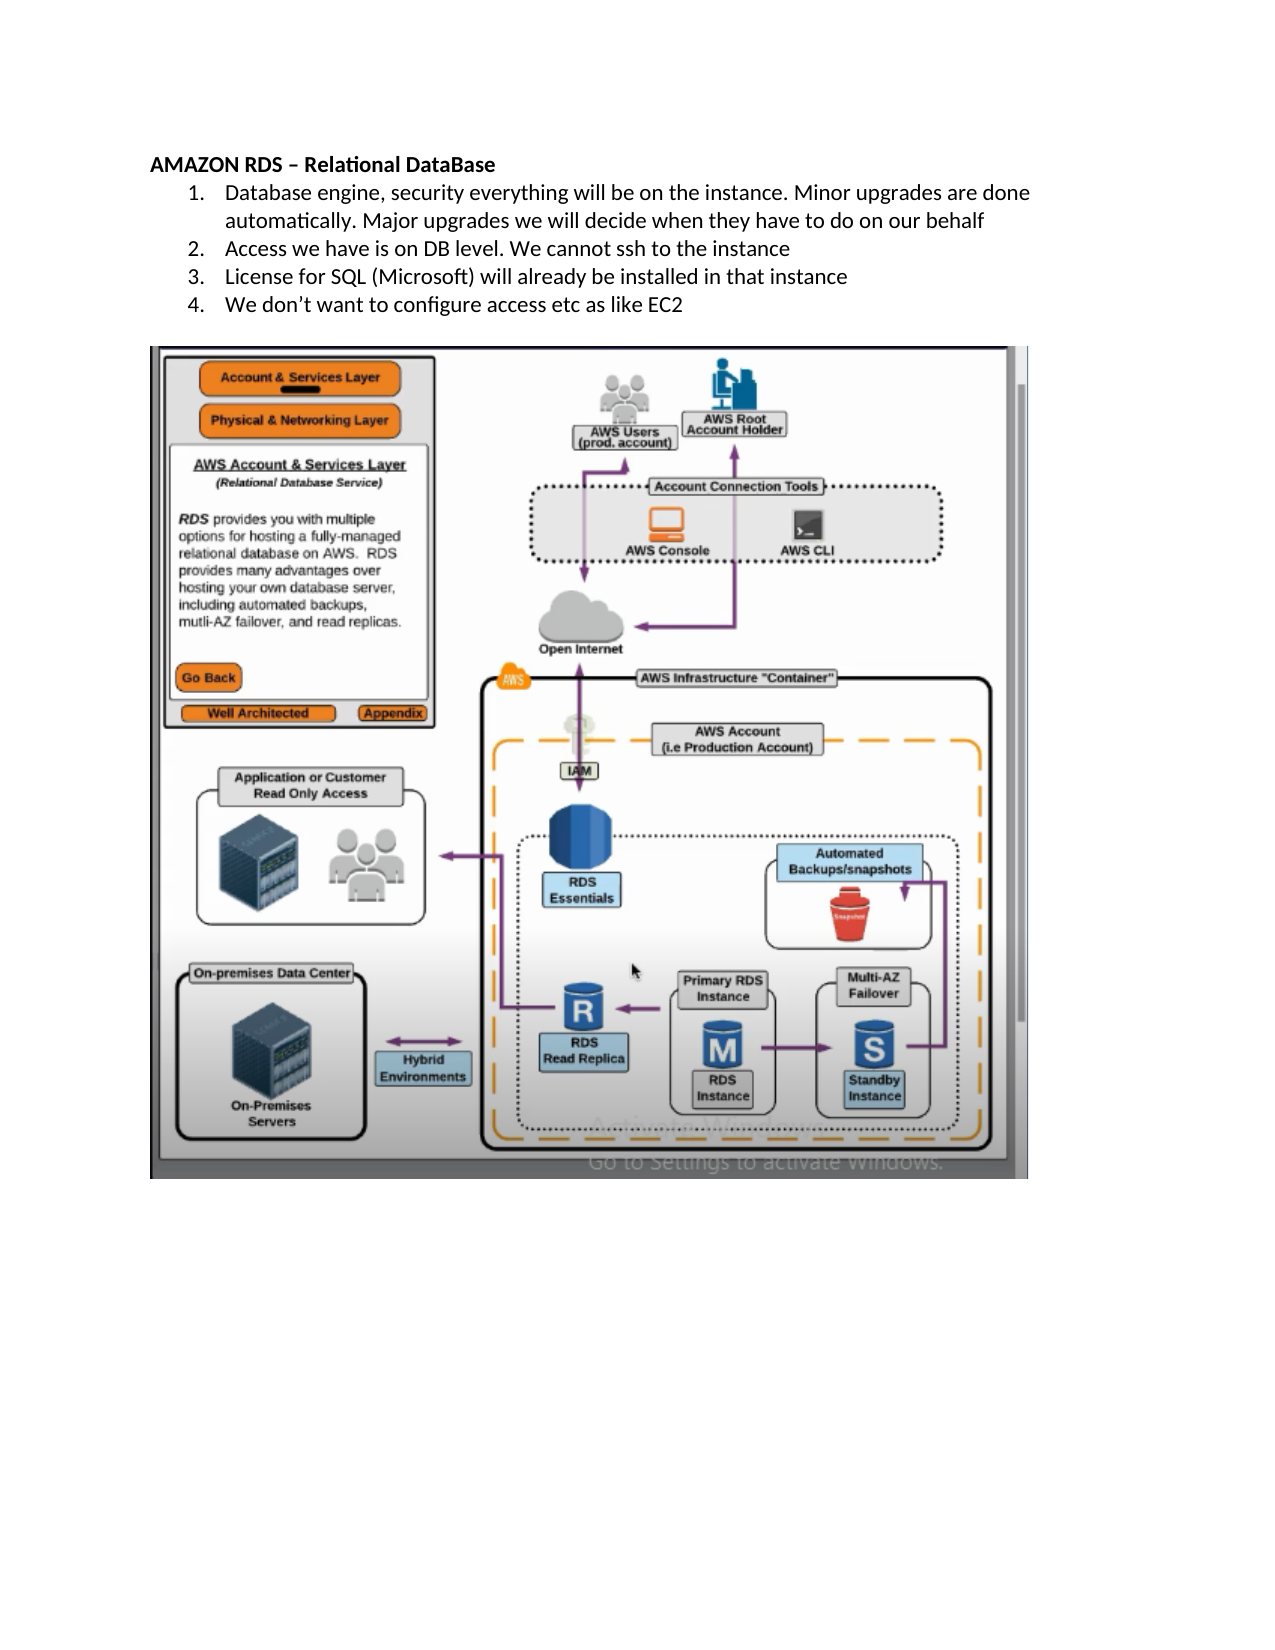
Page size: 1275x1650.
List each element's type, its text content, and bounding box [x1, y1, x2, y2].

list Database engine, security everything will be on the instance. Minor upgrades are done automatically. Major upgrades we will decide when they have to do on our behalf [187, 178, 1125, 234]
list We don’t want to configure access etc as like EC2 [187, 290, 1125, 318]
text AMAZON RDS – Relational DataBase [150, 150, 1125, 178]
list License for SQL (Microsoft) will already be installed in that instance [187, 262, 1125, 290]
picture [150, 346, 1029, 1179]
list Access we have is on DB level. We cannot ssh to the instance [187, 234, 1125, 262]
